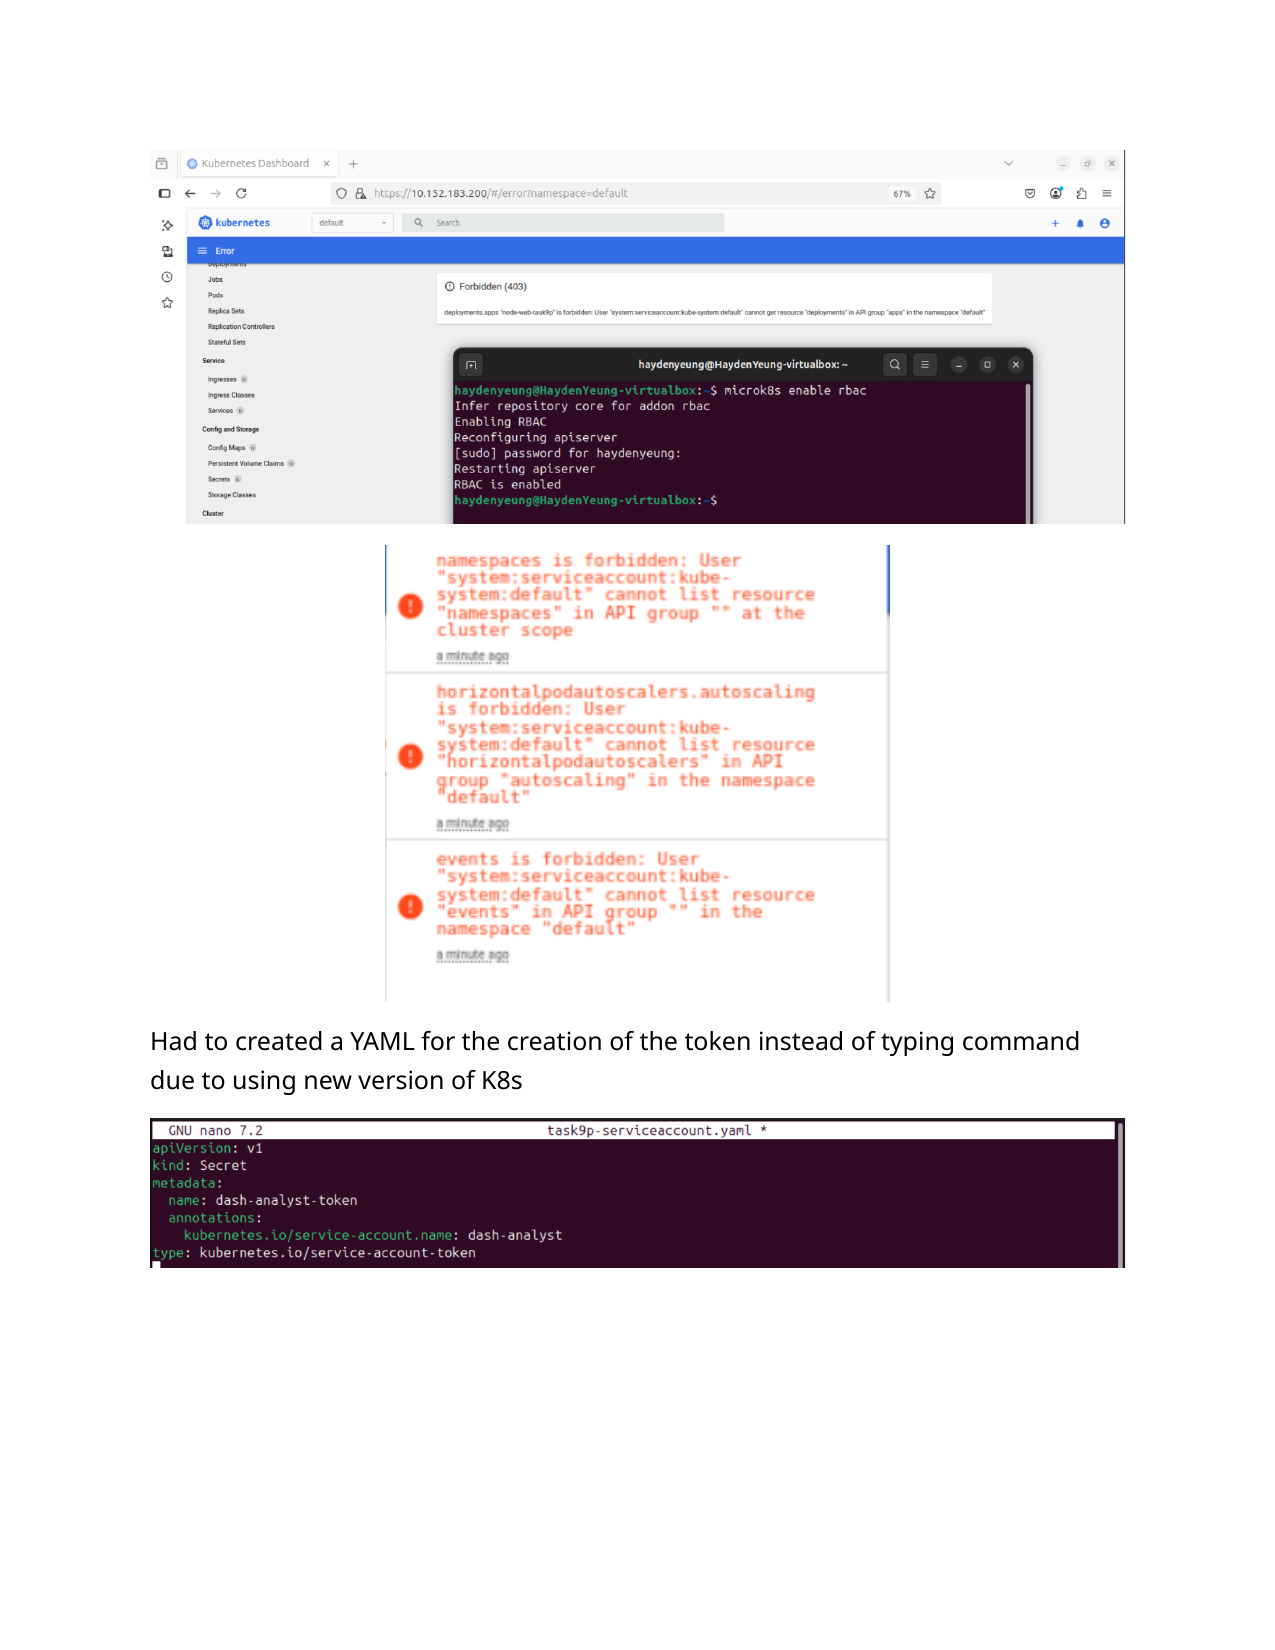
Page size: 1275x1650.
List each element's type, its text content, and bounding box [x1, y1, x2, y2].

text Had to created a YAML for the creation of the token instead of typing command due to using new version of K8s [150, 1023, 1125, 1096]
picture [385, 545, 890, 1002]
picture [150, 150, 1125, 524]
picture [150, 1118, 1125, 1268]
